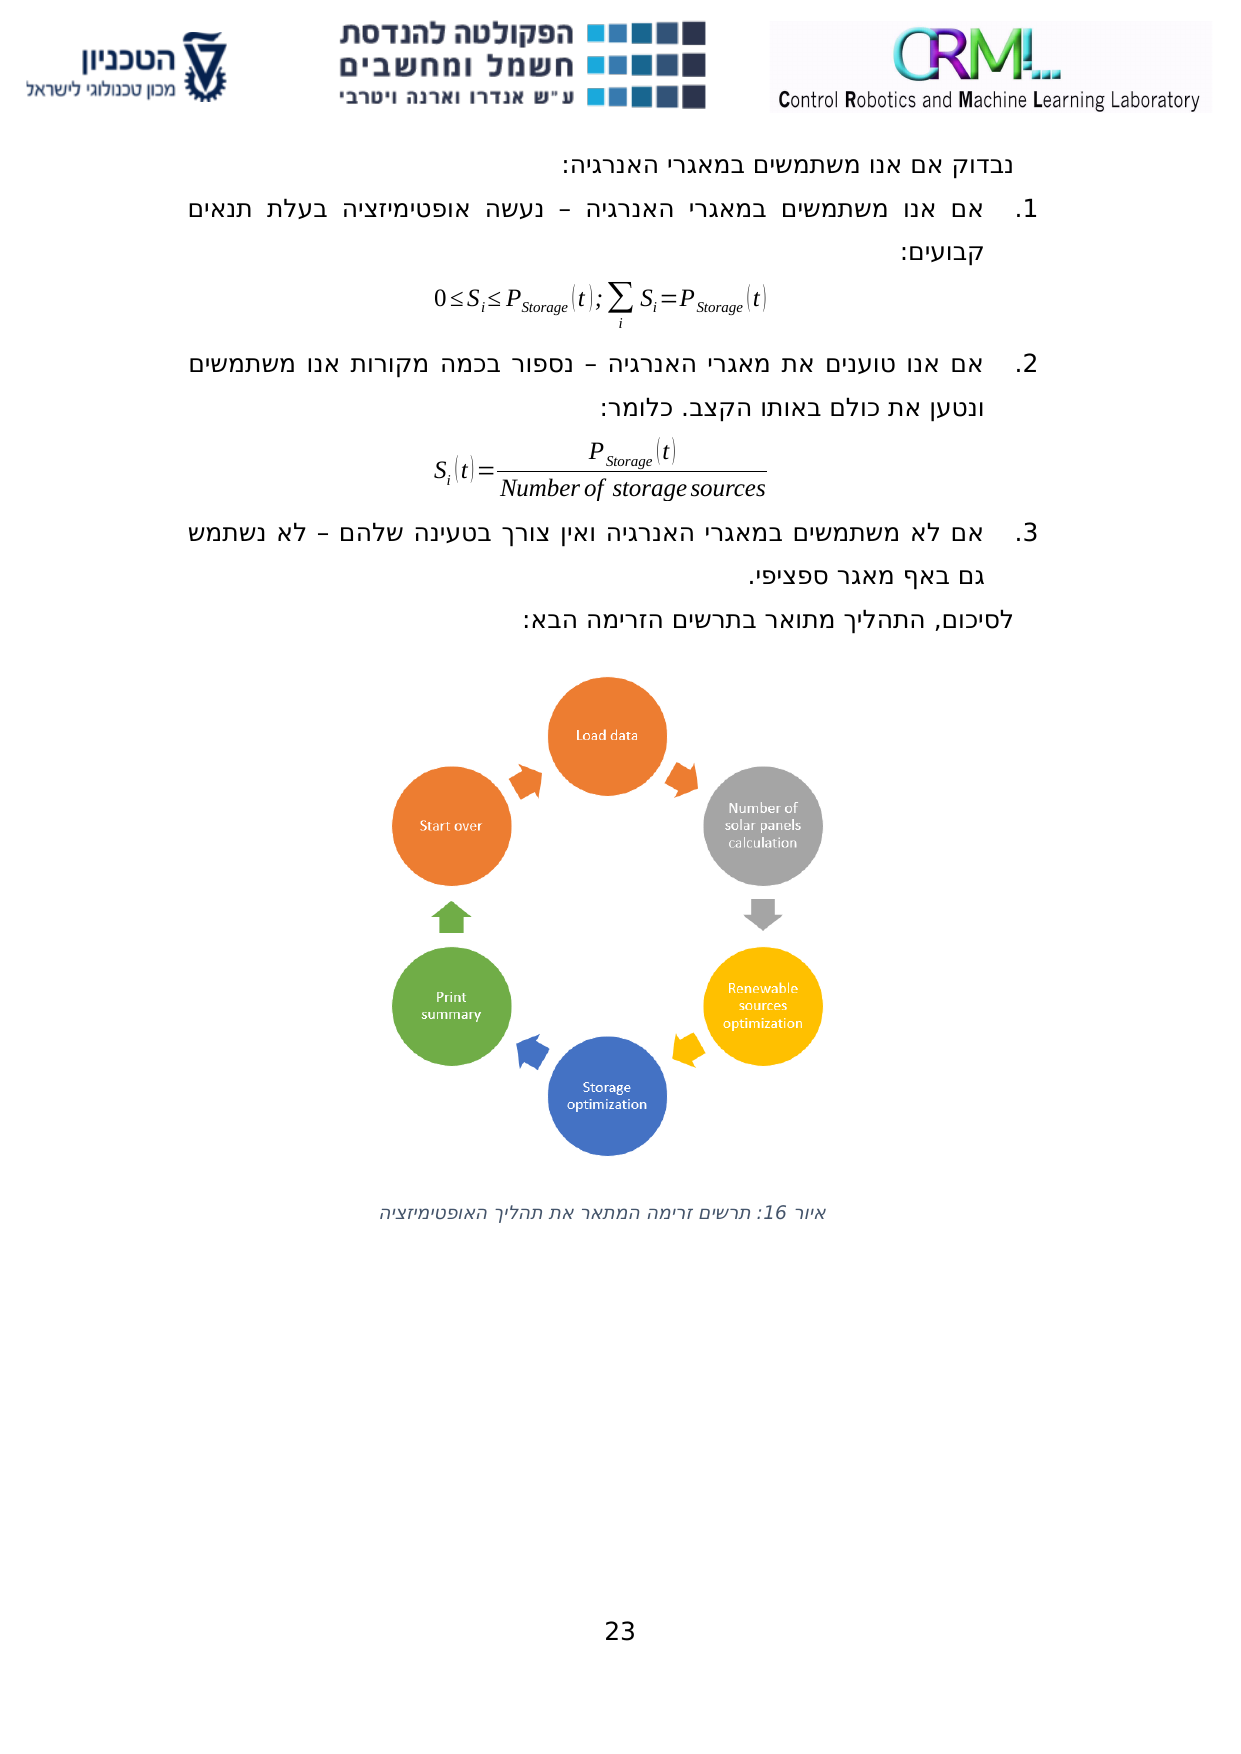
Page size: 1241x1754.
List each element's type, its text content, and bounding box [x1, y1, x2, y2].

picture [343, 648, 859, 1185]
list אם לא משתמשים במאגרי האנרגיה ואין צורך בטעינה שלהם – לא נשתמש גם באף מאגר ספציפי. [187, 518, 1014, 591]
list אם אנו משתמשים במאגרי האנרגיה – נעשה אופטימיזציה בעלת תנאים קבועים: [187, 194, 1014, 267]
picture [26, 32, 227, 102]
list אם אנו טוענים את מאגרי האנרגיה – נספור בכמה מקורות אנו משתמשים ונטען את כולם באותו הקצב. כלומר: [187, 349, 1014, 422]
picture [768, 21, 1213, 113]
text איור 16: תרשים זרימה המתאר את תהליך האופטימיזציה [187, 1202, 1014, 1223]
text לסיכום, התהליך מתואר בתרשים הזרימה הבא: [187, 605, 1014, 634]
text נבדוק אם אנו משתמשים במאגרי האנרגיה: [187, 150, 1014, 179]
picture [333, 17, 706, 112]
